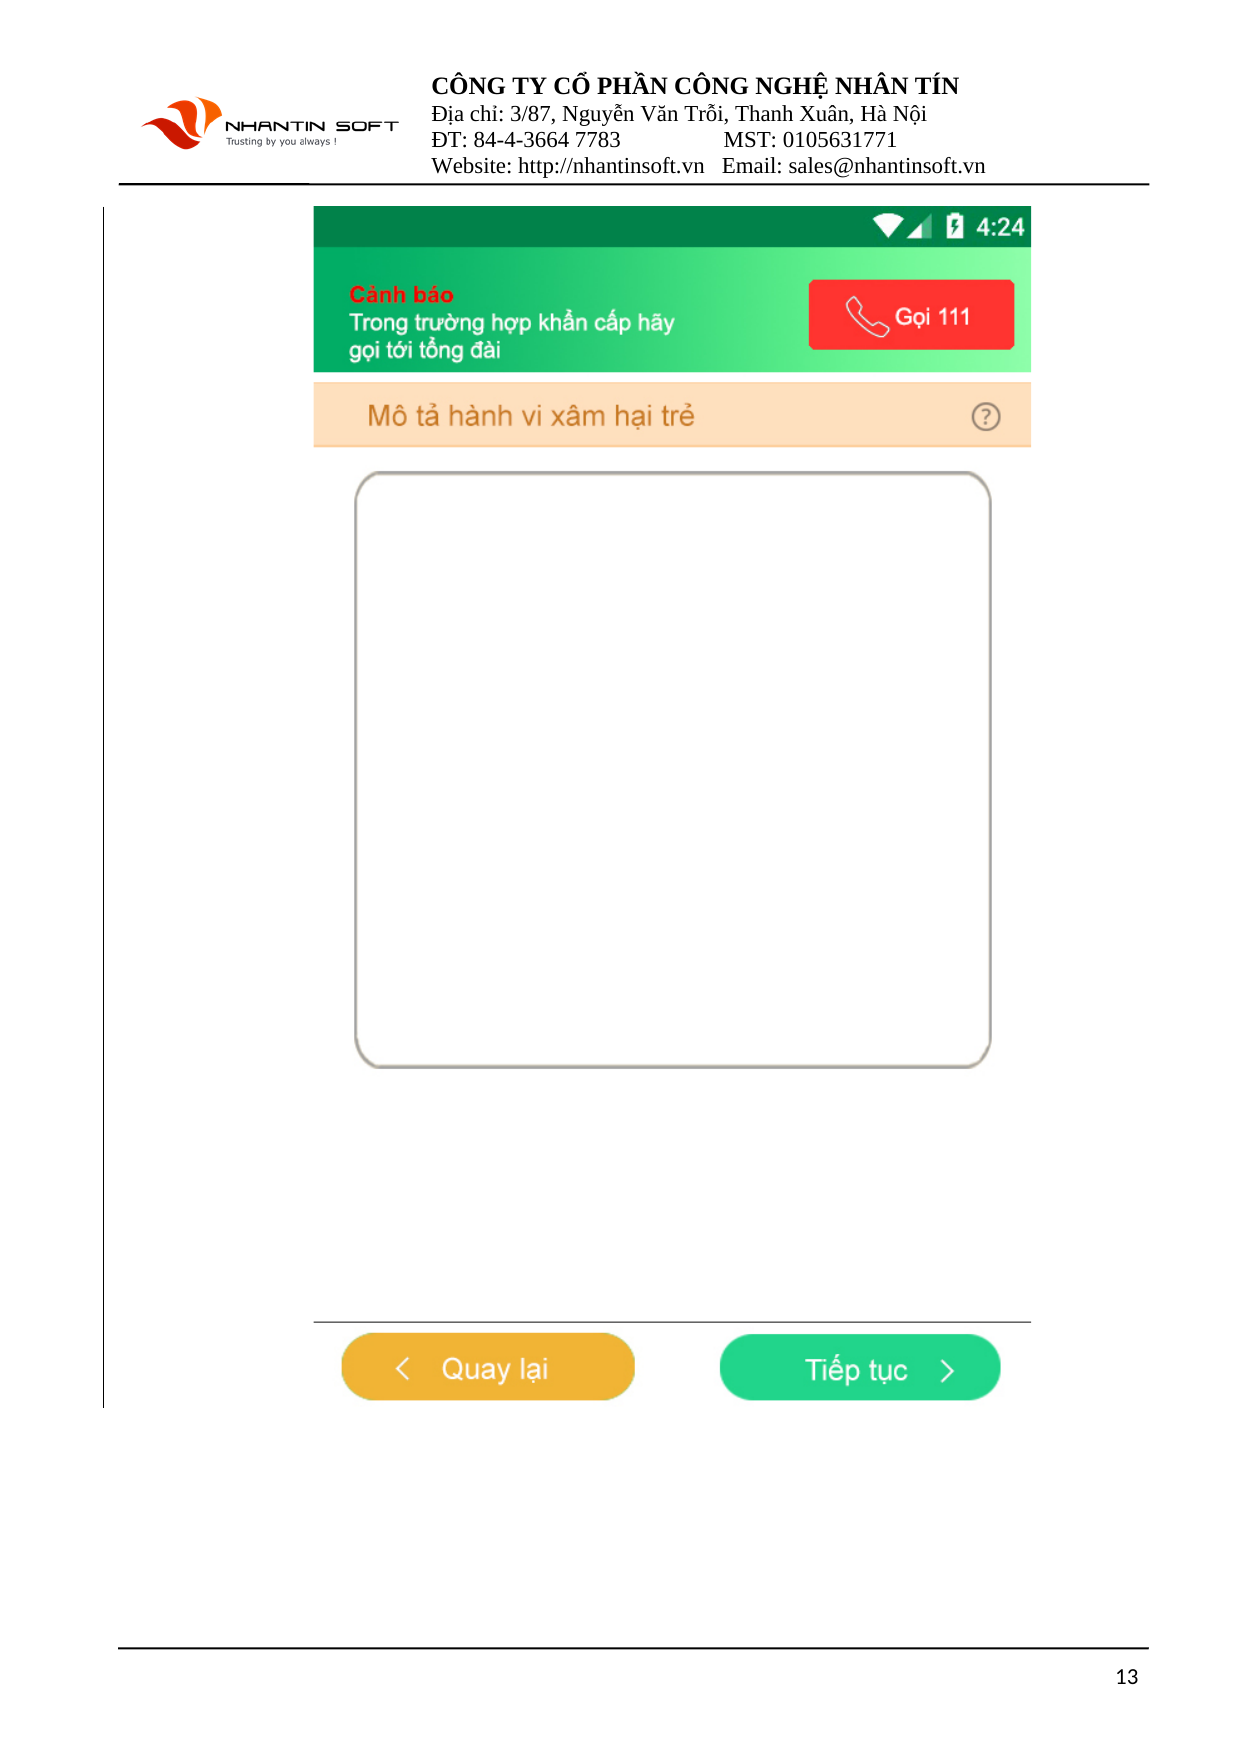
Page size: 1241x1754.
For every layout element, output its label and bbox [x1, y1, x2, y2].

picture [129, 70, 409, 176]
picture [313, 206, 1032, 1408]
